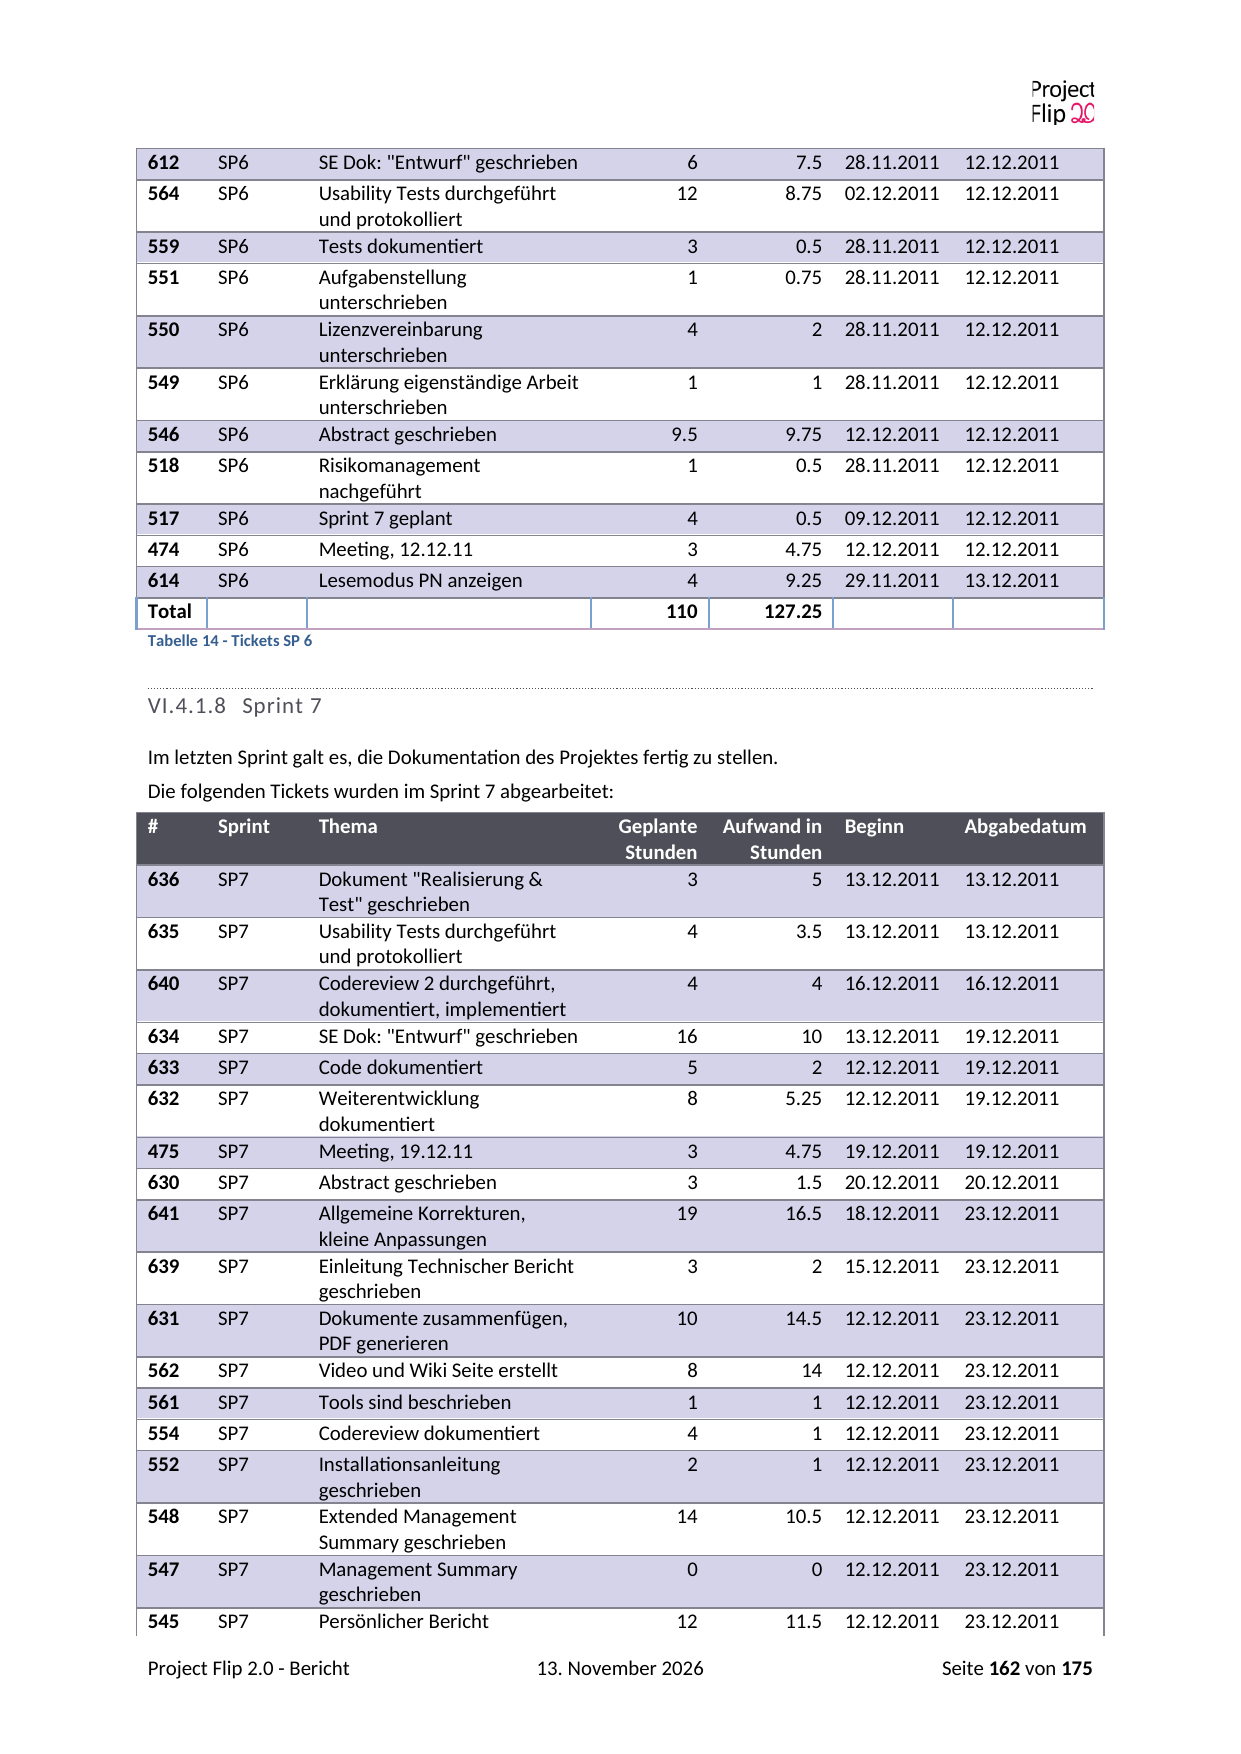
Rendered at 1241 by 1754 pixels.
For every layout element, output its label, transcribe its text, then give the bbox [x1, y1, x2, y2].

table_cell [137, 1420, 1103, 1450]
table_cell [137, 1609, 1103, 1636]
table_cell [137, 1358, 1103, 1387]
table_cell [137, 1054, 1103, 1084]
picture [1081, 79, 1097, 124]
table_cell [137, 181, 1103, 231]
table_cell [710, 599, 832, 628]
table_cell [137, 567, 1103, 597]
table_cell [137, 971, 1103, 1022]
text Im letzten Sprint galt es, die Dokumentation des Projektes fertig zu stellen. [148, 744, 1093, 770]
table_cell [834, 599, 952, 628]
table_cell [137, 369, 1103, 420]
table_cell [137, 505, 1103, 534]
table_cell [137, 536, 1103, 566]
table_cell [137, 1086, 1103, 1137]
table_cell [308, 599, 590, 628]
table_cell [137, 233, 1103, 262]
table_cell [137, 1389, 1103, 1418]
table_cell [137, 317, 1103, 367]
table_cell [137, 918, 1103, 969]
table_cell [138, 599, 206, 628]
text Die folgenden Tickets wurden im Sprint 7 abgearbeitet: [148, 778, 1093, 803]
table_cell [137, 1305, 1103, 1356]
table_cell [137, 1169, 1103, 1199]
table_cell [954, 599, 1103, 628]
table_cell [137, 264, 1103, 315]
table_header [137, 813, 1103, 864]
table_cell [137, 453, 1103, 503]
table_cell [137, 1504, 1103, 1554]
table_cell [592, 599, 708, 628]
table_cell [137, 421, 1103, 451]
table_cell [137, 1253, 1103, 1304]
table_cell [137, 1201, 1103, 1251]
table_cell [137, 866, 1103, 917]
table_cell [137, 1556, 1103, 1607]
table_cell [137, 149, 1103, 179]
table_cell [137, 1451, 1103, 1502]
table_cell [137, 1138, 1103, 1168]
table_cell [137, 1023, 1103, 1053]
subtitle Sprint 7 [148, 688, 1093, 719]
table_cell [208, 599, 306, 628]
